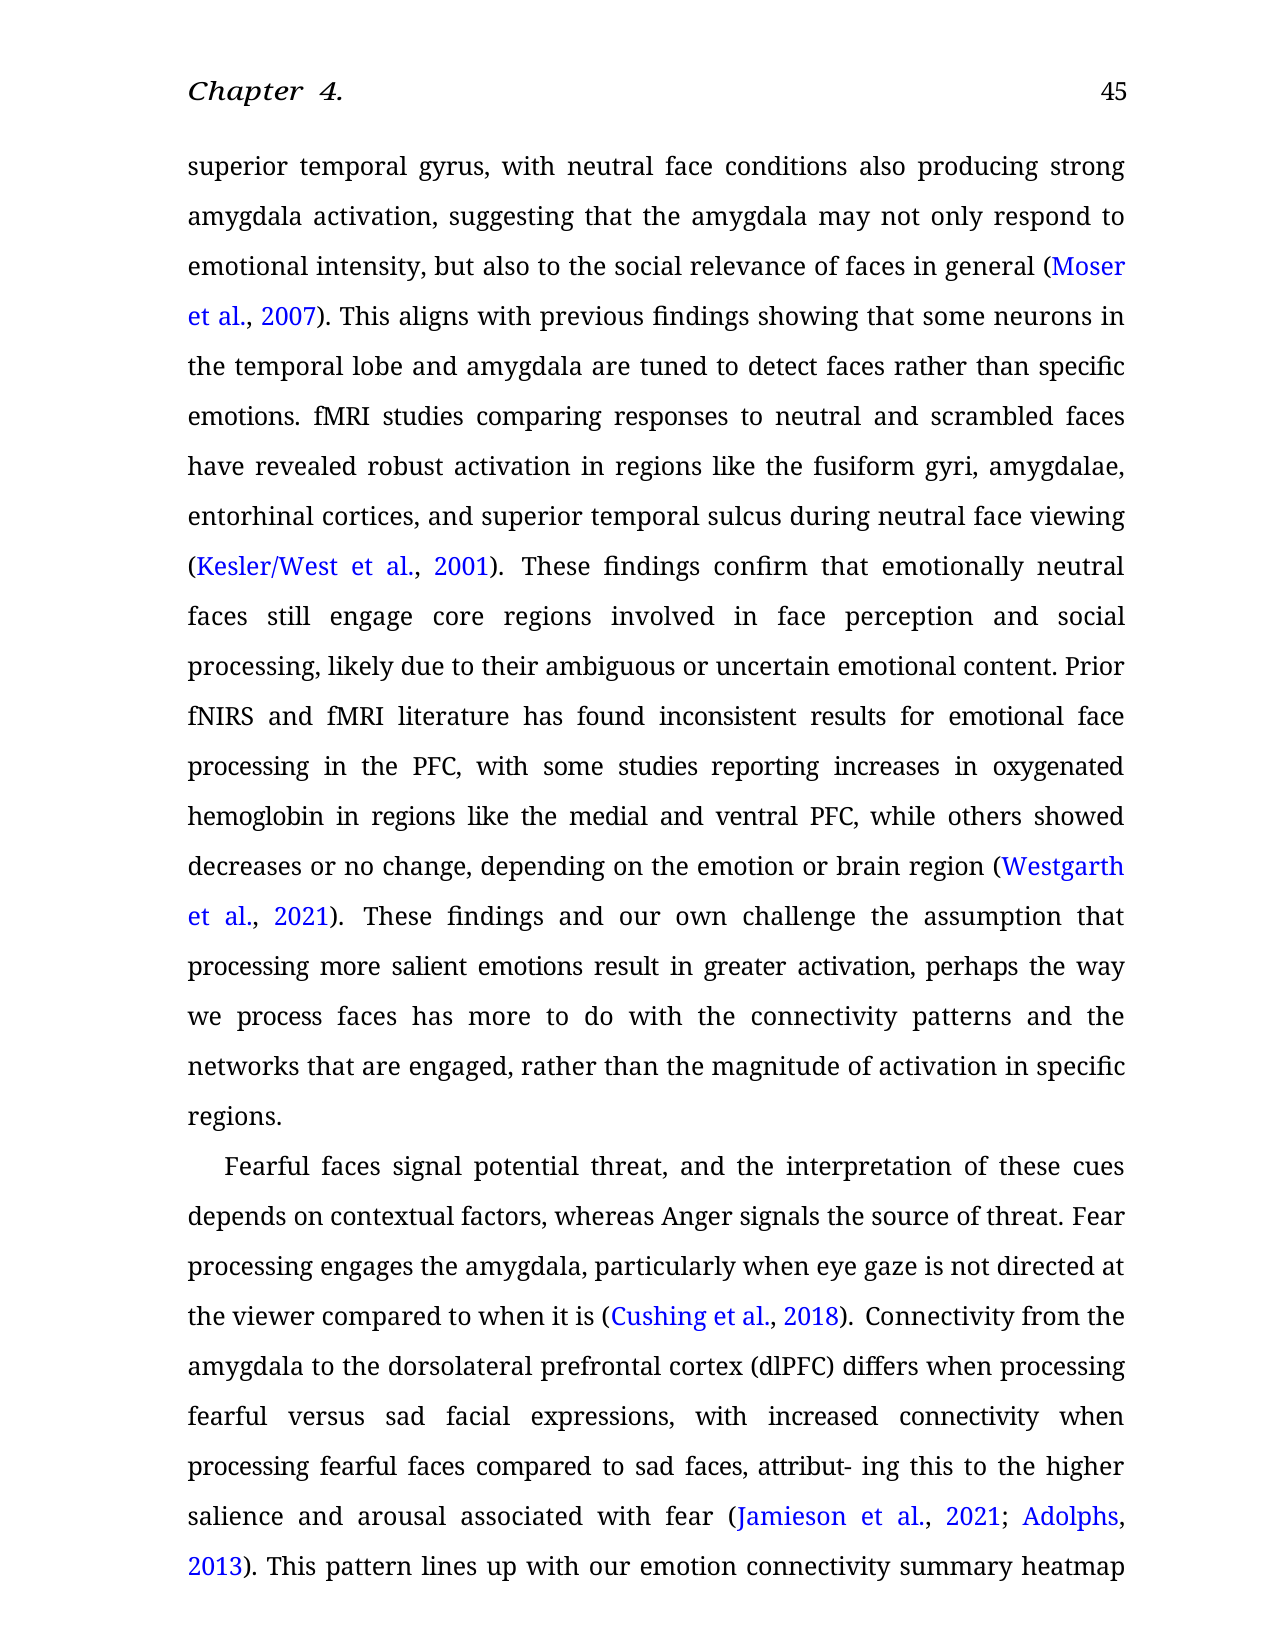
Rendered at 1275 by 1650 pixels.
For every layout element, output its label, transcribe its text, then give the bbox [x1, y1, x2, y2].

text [187, 1149, 1125, 1583]
text superior temporal gyrus, with neutral face conditions also producing strong amygdala activation, suggesting that the amygdala may not only respond to emotional intensity, but also to the social relevance of faces in general (Moser et al., 2007). This aligns with previous findings showing that some neurons in the temporal lobe and amygdala are tuned to detect faces rather than specific emotions. fMRI studies comparing responses to neutral and scrambled faces have revealed robust activation in regions like the fusiform gyri, amygdalae, entorhinal cortices, and superior temporal sulcus during neutral face viewing (Kesler/West et al., 2001). These findings confirm that emotionally neutral faces still engage core regions involved in face perception and social processing, likely due to their ambiguous or uncertain emotional content. Prior fNIRS and fMRI literature has found inconsistent results for emotional face processing in the PFC, with some studies reporting increases in oxygenated hemoglobin in regions like the medial and ventral PFC, while others showed decreases or no change, depending on the emotion or brain region (Westgarth et al., 2021). These findings and our own challenge the assumption that processing more salient emotions result in greater activation, perhaps the way we process faces has more to do with the connectivity patterns and the networks that are engaged, rather than the magnitude of activation in specific regions. [187, 148, 1125, 1132]
